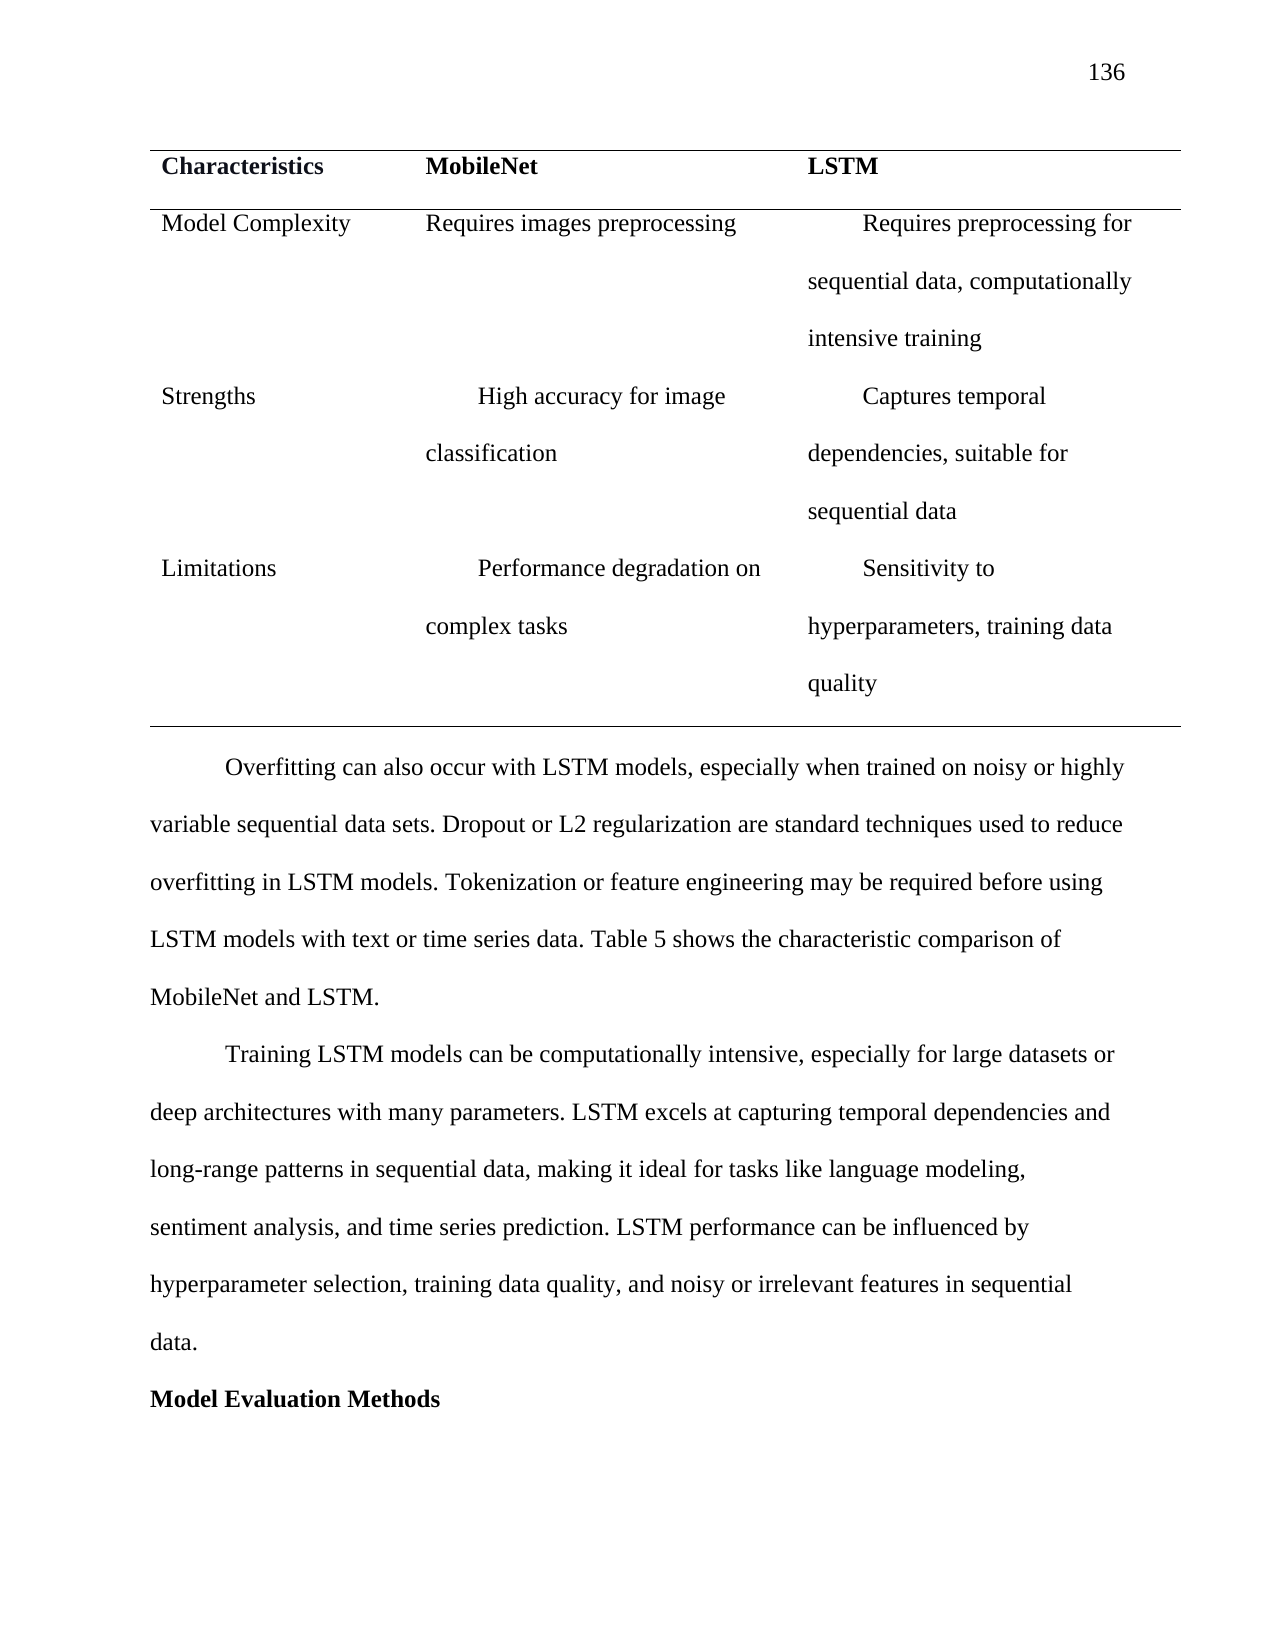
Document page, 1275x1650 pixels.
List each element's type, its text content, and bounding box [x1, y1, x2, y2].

table_cell Captures temporal dependencies, suitable for sequential data [796, 381, 1181, 553]
table_cell Performance degradation on complex tasks [414, 553, 796, 726]
table_cell Sensitivity to hyperparameters, training data quality [796, 553, 1181, 726]
table_header Characteristics [150, 151, 414, 208]
table_cell Strengths [150, 381, 414, 553]
table_header LSTM [796, 151, 1181, 208]
text Training LSTM models can be computationally intensive, especially for large datasets or deep architectures with many parameters. LSTM excels at capturing temporal dependencies and long-range patterns in sequential data, making it ideal for tasks like language modeling, sentiment analysis, and time series prediction. LSTM performance can be influenced by hyperparameter selection, training data quality, and noisy or irrelevant features in sequential data. [150, 1039, 1125, 1355]
table_cell Limitations [150, 553, 414, 726]
table_cell High accuracy for image classification [414, 381, 796, 553]
table_header MobileNet [414, 151, 796, 208]
subtitle Model Evaluation Methods [150, 1384, 1125, 1413]
table_cell Model Complexity [150, 210, 414, 381]
table_cell Requires preprocessing for sequential data, computationally intensive training [796, 210, 1181, 381]
table_cell Requires images preprocessing [414, 210, 796, 381]
text Overfitting can also occur with LSTM models, especially when trained on noisy or highly variable sequential data sets. Dropout or L2 regularization are standard techniques used to reduce overfitting in LSTM models. Tokenization or feature engineering may be required before using LSTM models with text or time series data. Table 5 shows the characteristic comparison of MobileNet and LSTM. [150, 752, 1125, 1010]
